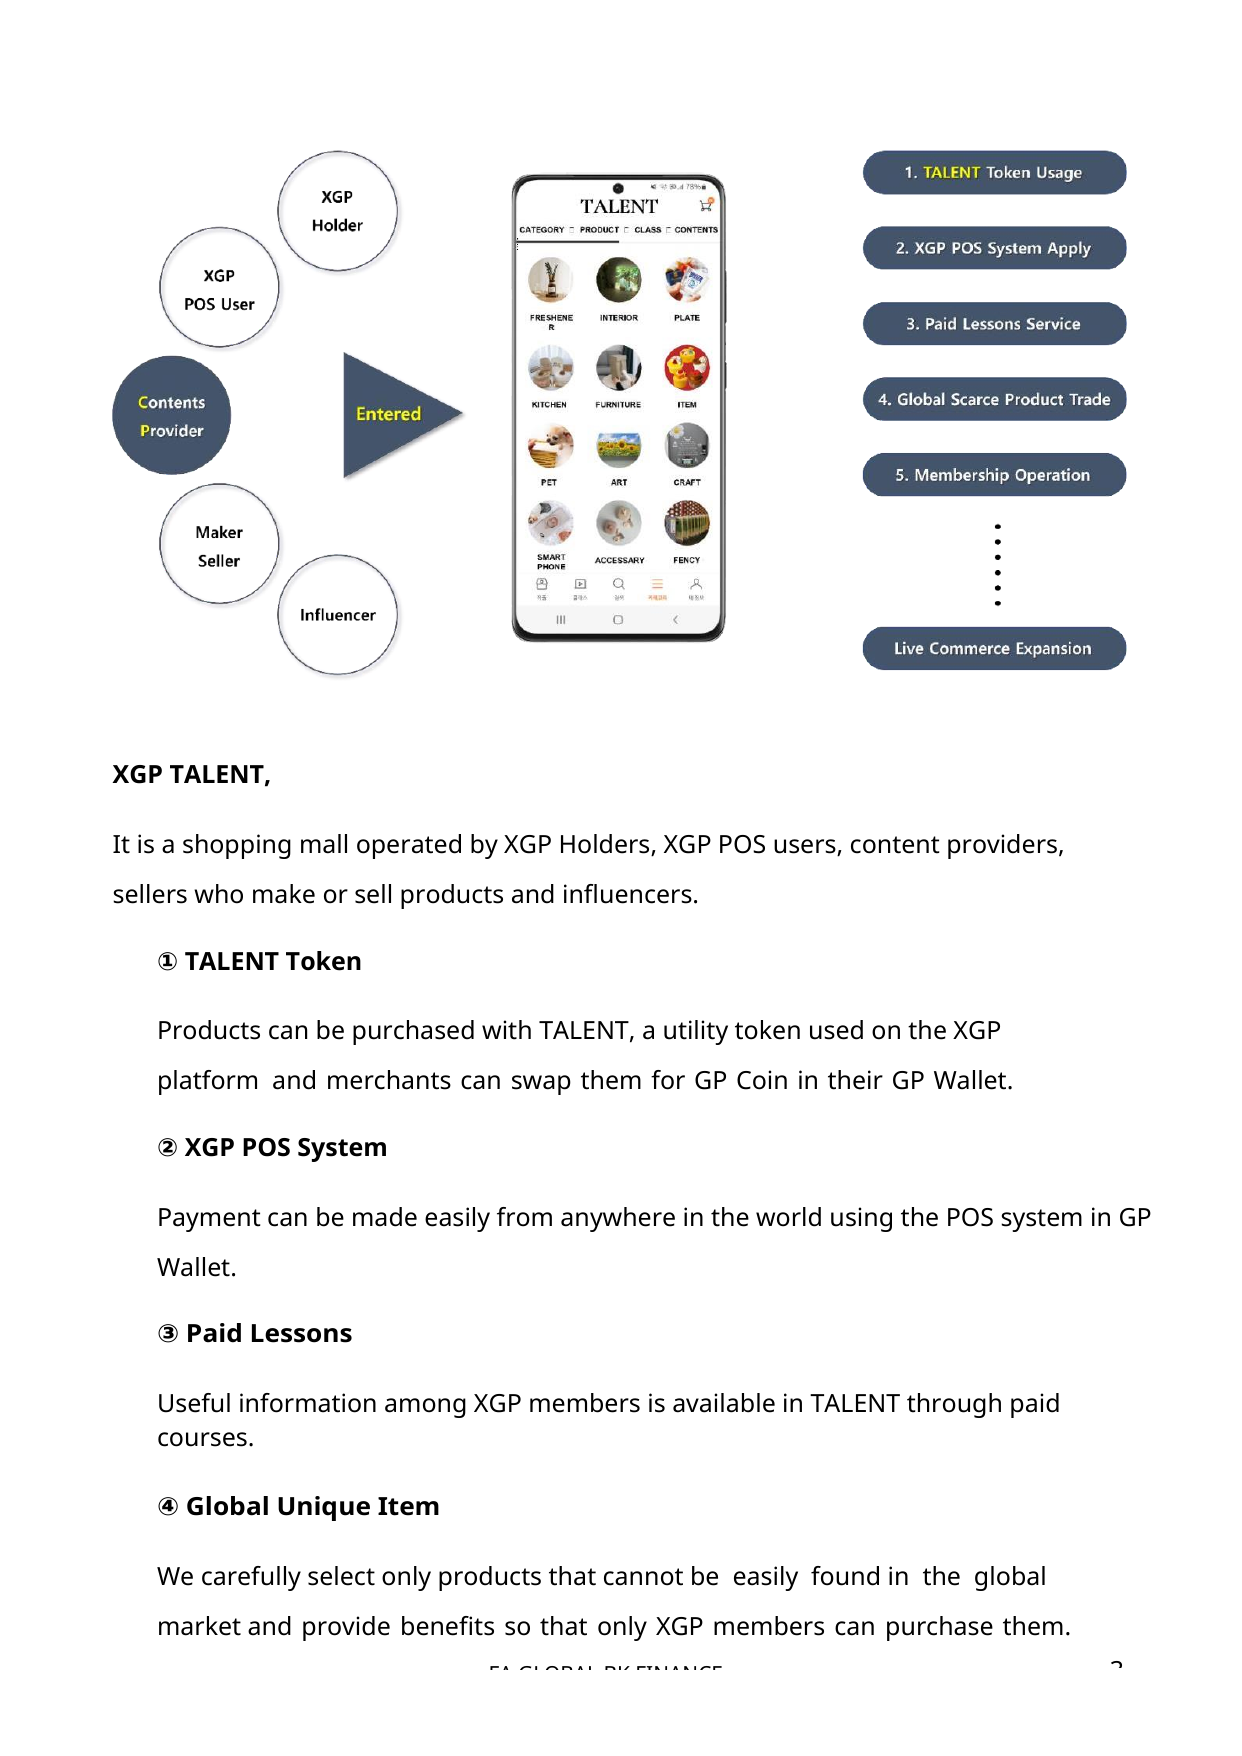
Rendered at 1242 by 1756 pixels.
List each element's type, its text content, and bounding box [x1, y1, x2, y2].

subtitle XGP TALENT, [112, 757, 1162, 791]
text Useful information among XGP members is available in TALENT through paid courses. [157, 1386, 1162, 1454]
subtitle ② XGP POS System [157, 1130, 1162, 1164]
text It is a shopping mall operated by XGP Holders, XGP POS users, content providers, sellers who make or sell products and influencers. [112, 827, 1125, 911]
subtitle ④ Global Unique Item [157, 1489, 1162, 1523]
picture [112, 150, 1127, 681]
text We carefully select only products that cannot be easily found in the global market and provide benefits so that only XGP members can purchase them. [157, 1559, 1125, 1642]
text Payment can be made easily from anywhere in the world using the POS system in GP Wallet. [157, 1199, 1162, 1283]
subtitle ③ Paid Lessons [157, 1316, 1162, 1350]
text Products can be purchased with TALENT, a utility token used on the XGP platform and merchants can swap them for GP Coin in their GP Wallet. [157, 1013, 1079, 1097]
subtitle ① TALENT Token [157, 944, 1162, 978]
